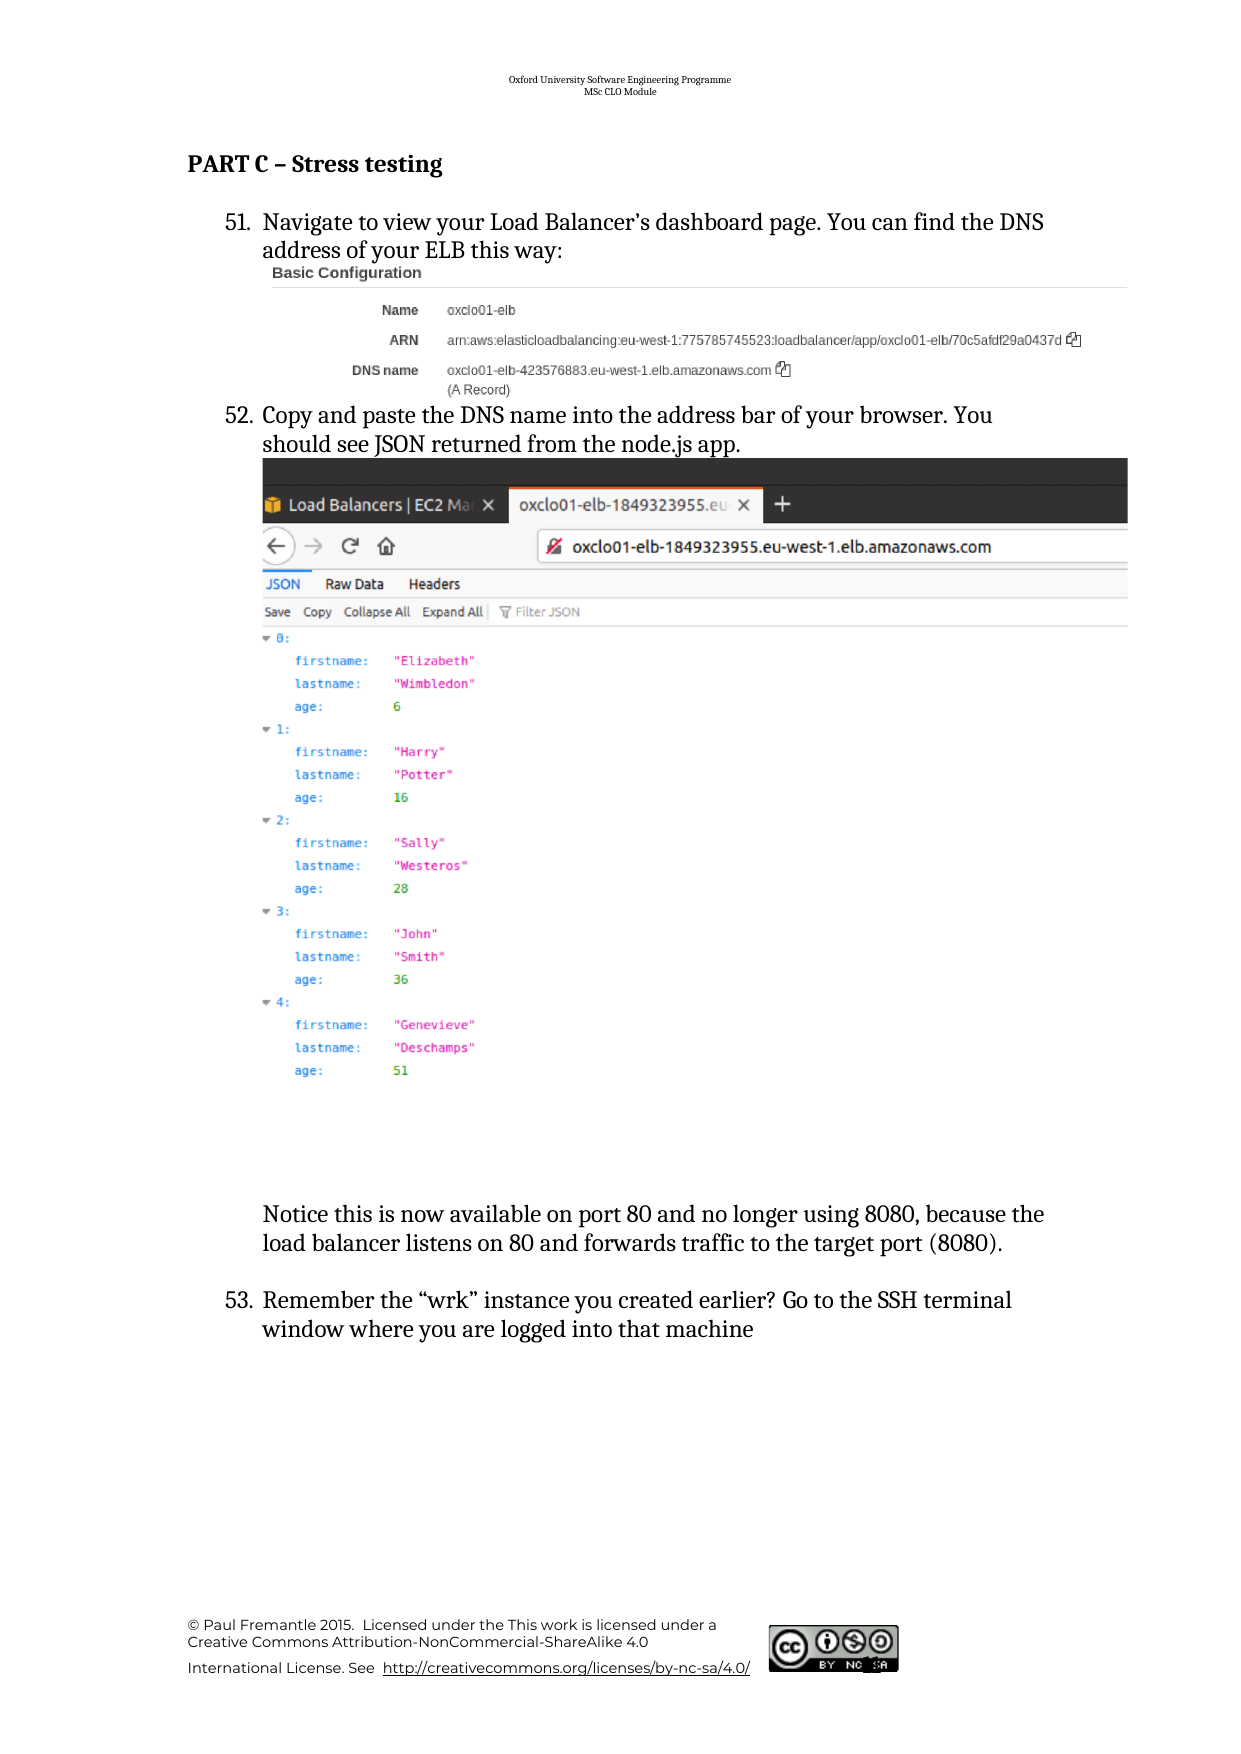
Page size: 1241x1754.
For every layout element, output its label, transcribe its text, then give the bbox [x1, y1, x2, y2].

picture [262, 458, 1128, 1201]
picture [768, 1625, 899, 1672]
list Remember the “wrk” instance you created earlier? Go to the SSH terminal window where you are logged into that machine [225, 1286, 1053, 1401]
picture [262, 265, 1128, 401]
